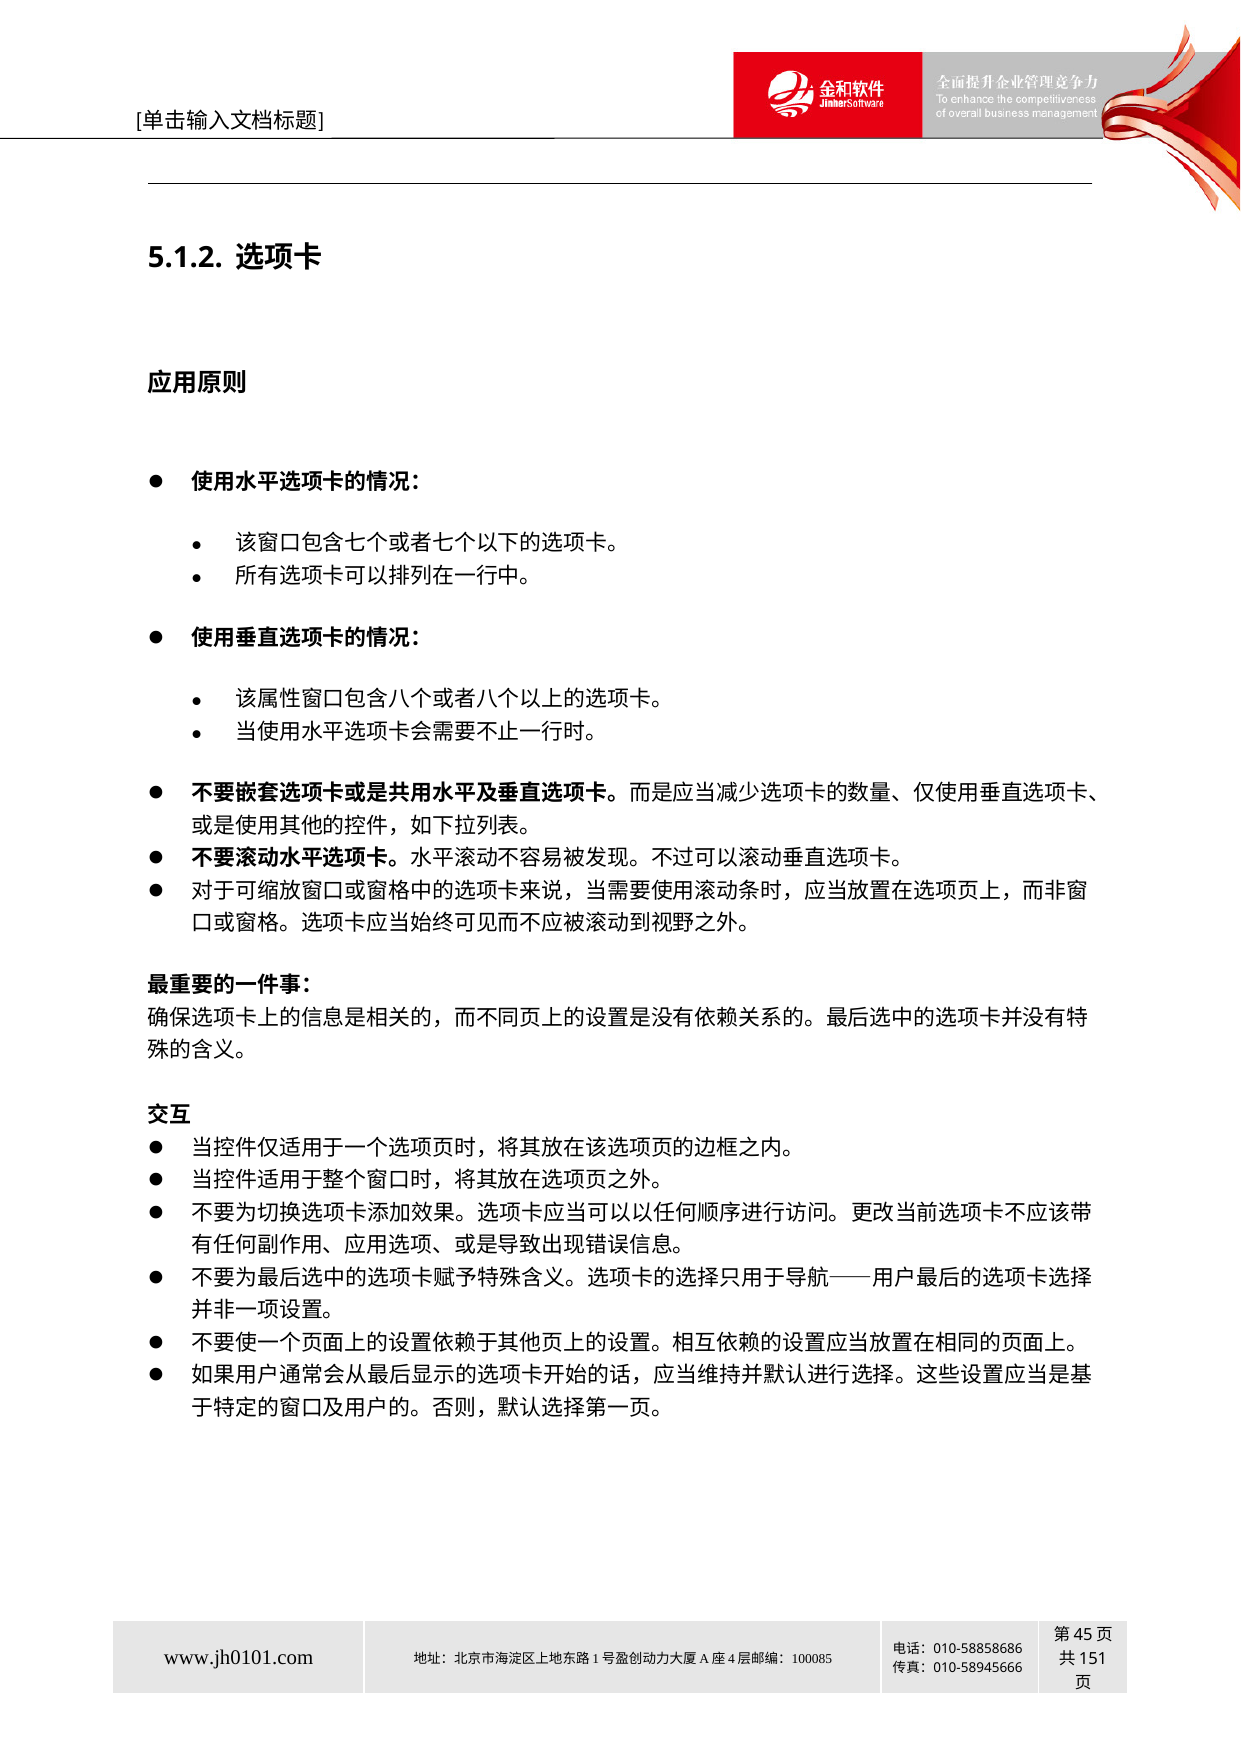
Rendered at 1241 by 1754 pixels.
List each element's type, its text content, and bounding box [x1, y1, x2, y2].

list 使用垂直选项卡的情况： [148, 619, 1092, 652]
list 不要为最后选中的选项卡赋予特殊含义。选项卡的选择只用于导航——用户最后的选项卡选择并非一项设置。 [148, 1259, 1092, 1324]
text 交互 [148, 1097, 1092, 1129]
subtitle 选项卡 [148, 223, 1092, 288]
list 该属性窗口包含八个或者八个以上的选项卡。 [191, 681, 1092, 713]
list 如果用户通常会从最后显示的选项卡开始的话，应当维持并默认进行选择。这些设置应当是基于特定的窗口及用户的。否则，默认选择第一页。 [148, 1357, 1092, 1422]
list 不要为切换选项卡添加效果。选项卡应当可以以任何顺序进行访问。更改当前选项卡不应该带有任何副作用、应用选项、或是导致出现错误信息。 [148, 1194, 1092, 1259]
list 不要嵌套选项卡或是共用水平及垂直选项卡。而是应当减少选项卡的数量、仅使用垂直选项卡、或是使用其他的控件，如下拉列表。 [148, 775, 1092, 840]
list 该窗口包含七个或者七个以下的选项卡。 [191, 525, 1092, 557]
text 确保选项卡上的信息是相关的，而不同页上的设置是没有依赖关系的。最后选中的选项卡并没有特殊的含义。 [148, 999, 1092, 1064]
list 所有选项卡可以排列在一行中。 [191, 557, 1092, 590]
picture [199, 0, 1241, 232]
list 对于可缩放窗口或窗格中的选项卡来说，当需要使用滚动条时，应当放置在选项页上，而非窗口或窗格。选项卡应当始终可见而不应被滚动到视野之外。 [148, 872, 1092, 937]
list 不要滚动水平选项卡。水平滚动不容易被发现。不过可以滚动垂直选项卡。 [148, 840, 1092, 872]
text 最重要的一件事： [148, 967, 1092, 999]
list 当控件适用于整个窗口时，将其放在选项页之外。 [148, 1162, 1092, 1194]
subtitle 应用原则 [148, 348, 1092, 413]
list 当控件仅适用于一个选项页时，将其放在该选项页的边框之内。 [148, 1129, 1092, 1162]
list 不要使一个页面上的设置依赖于其他页上的设置。相互依赖的设置应当放置在相同的页面上。 [148, 1324, 1092, 1357]
list 当使用水平选项卡会需要不止一行时。 [191, 713, 1092, 746]
list 使用水平选项卡的情况： [148, 463, 1092, 496]
